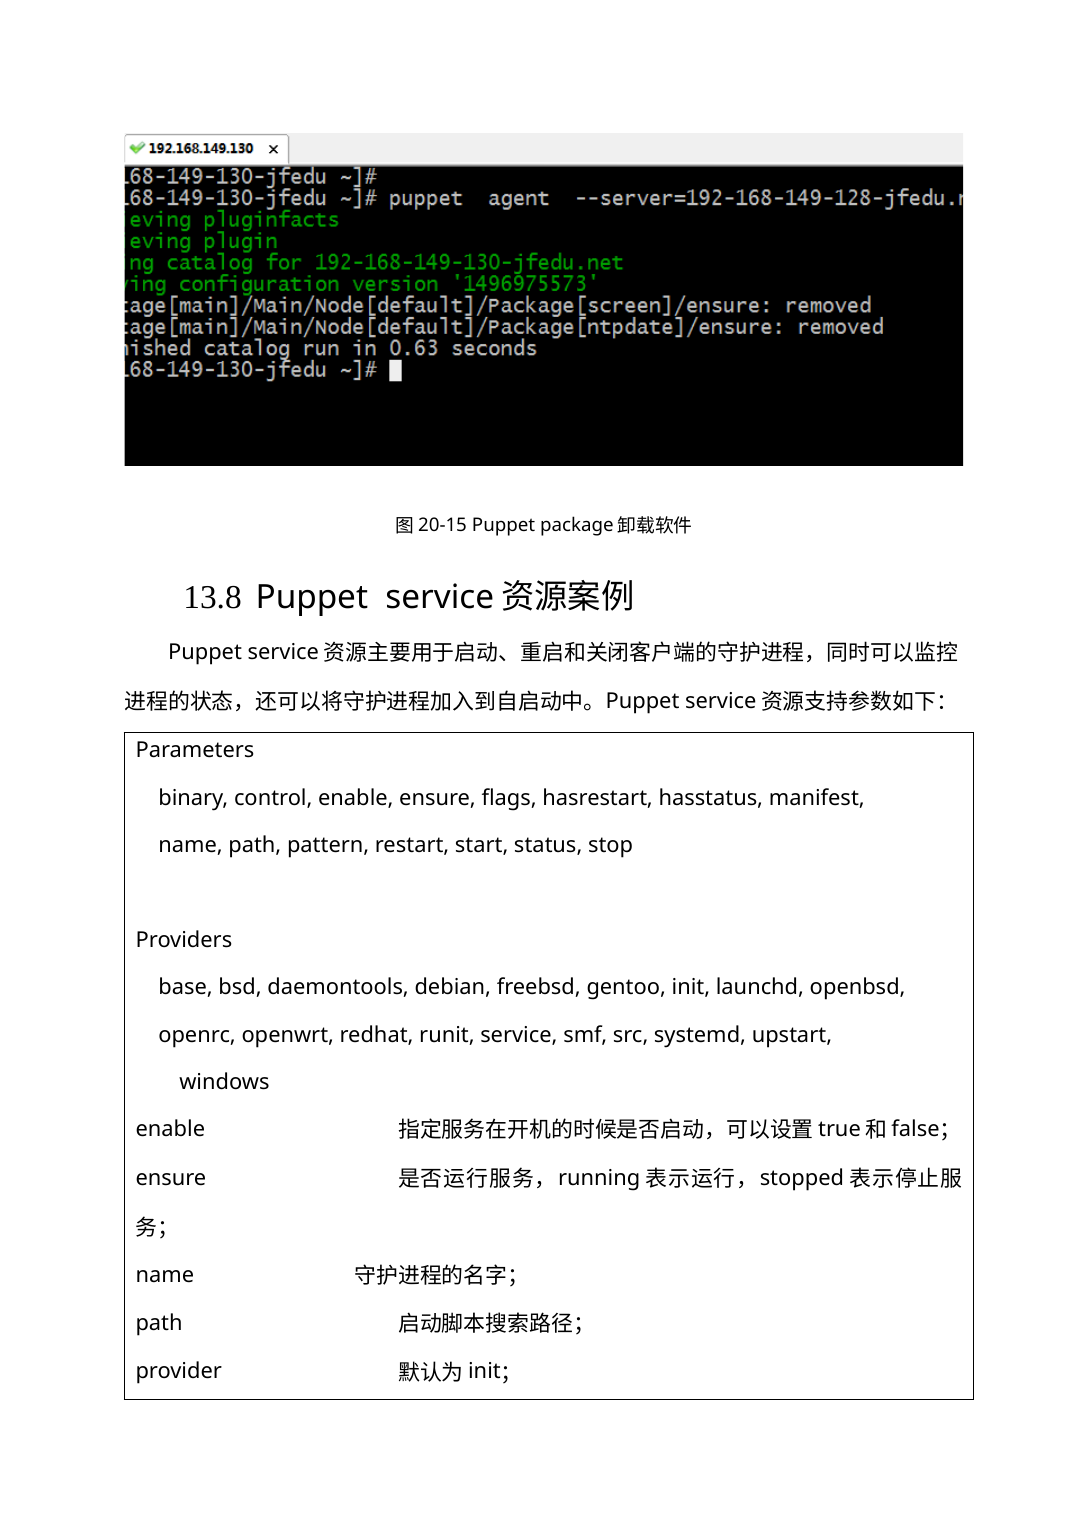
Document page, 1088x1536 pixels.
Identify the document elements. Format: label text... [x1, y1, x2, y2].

text Puppet service资源主要用于启动、重启和关闭客户端的守护进程，同时可以监控进程的状态，还可以将守护进程加入到自启动中。Puppet service资源支持参数如下： [124, 635, 963, 716]
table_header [125, 733, 973, 1399]
text 图20-15 Puppet package卸载软件 [124, 466, 963, 540]
picture [124, 133, 964, 466]
subtitle Puppet service资源案例 [183, 570, 963, 618]
